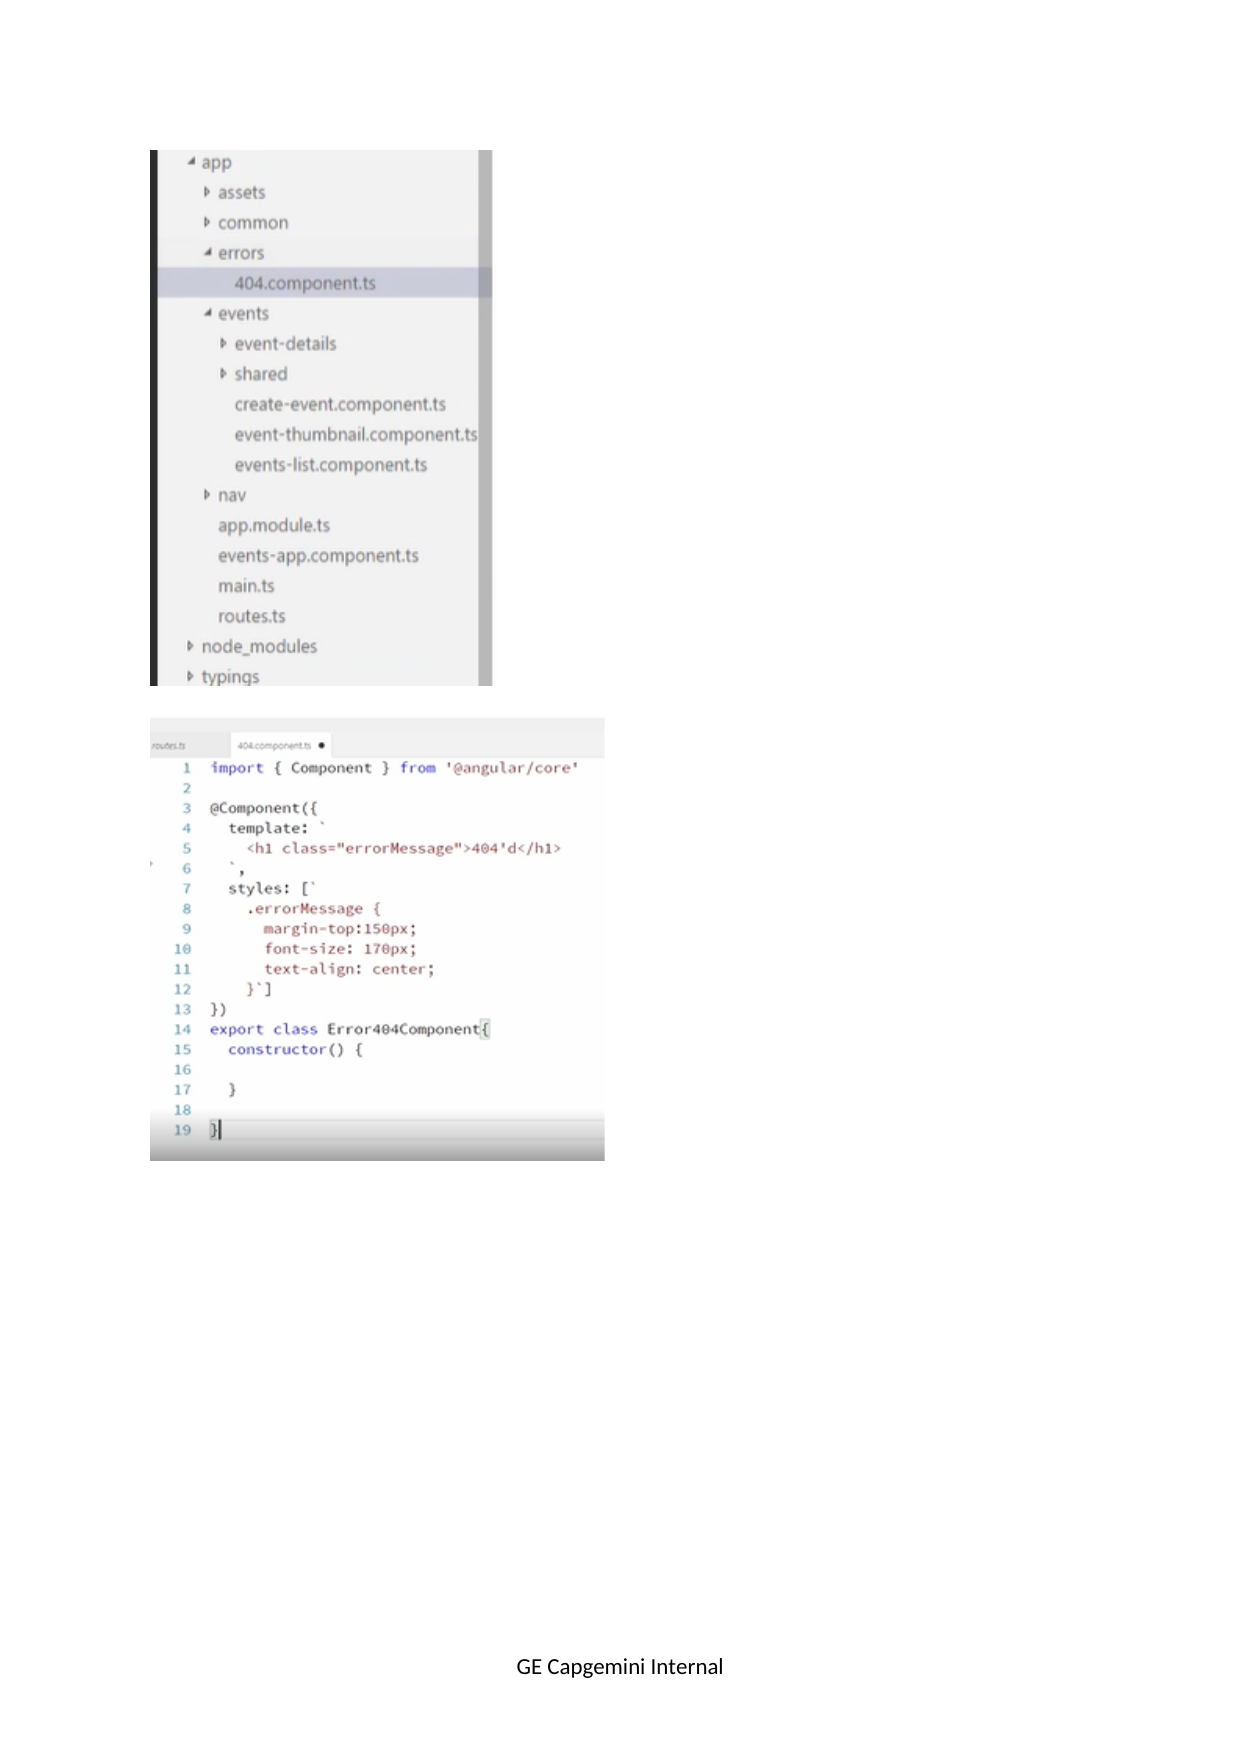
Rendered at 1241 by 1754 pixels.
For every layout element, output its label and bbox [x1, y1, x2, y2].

picture [150, 716, 605, 1161]
picture [150, 150, 499, 686]
